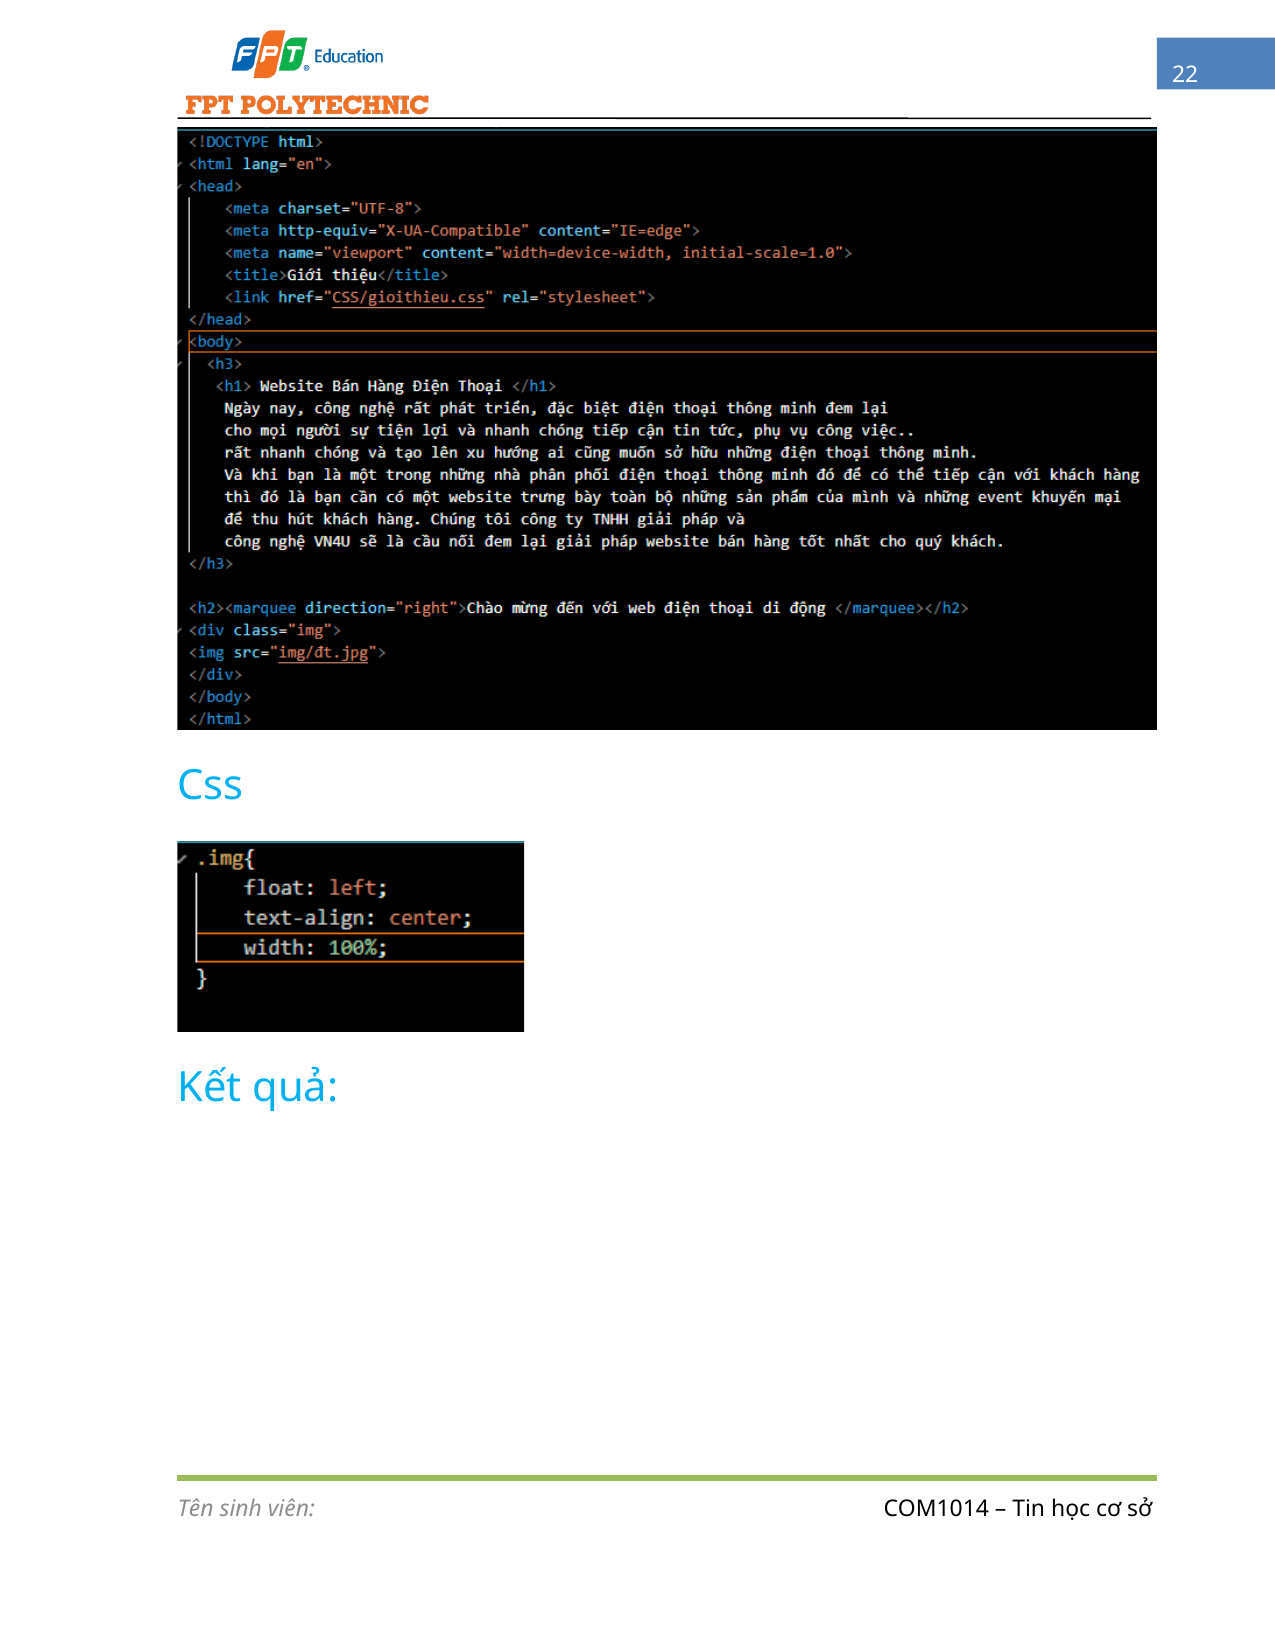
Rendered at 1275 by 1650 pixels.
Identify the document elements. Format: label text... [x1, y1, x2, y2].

text Kết quả: [177, 1057, 1157, 1114]
picture [177, 841, 525, 1032]
picture [177, 22, 437, 122]
text Css [177, 755, 1157, 812]
picture [177, 127, 1157, 730]
